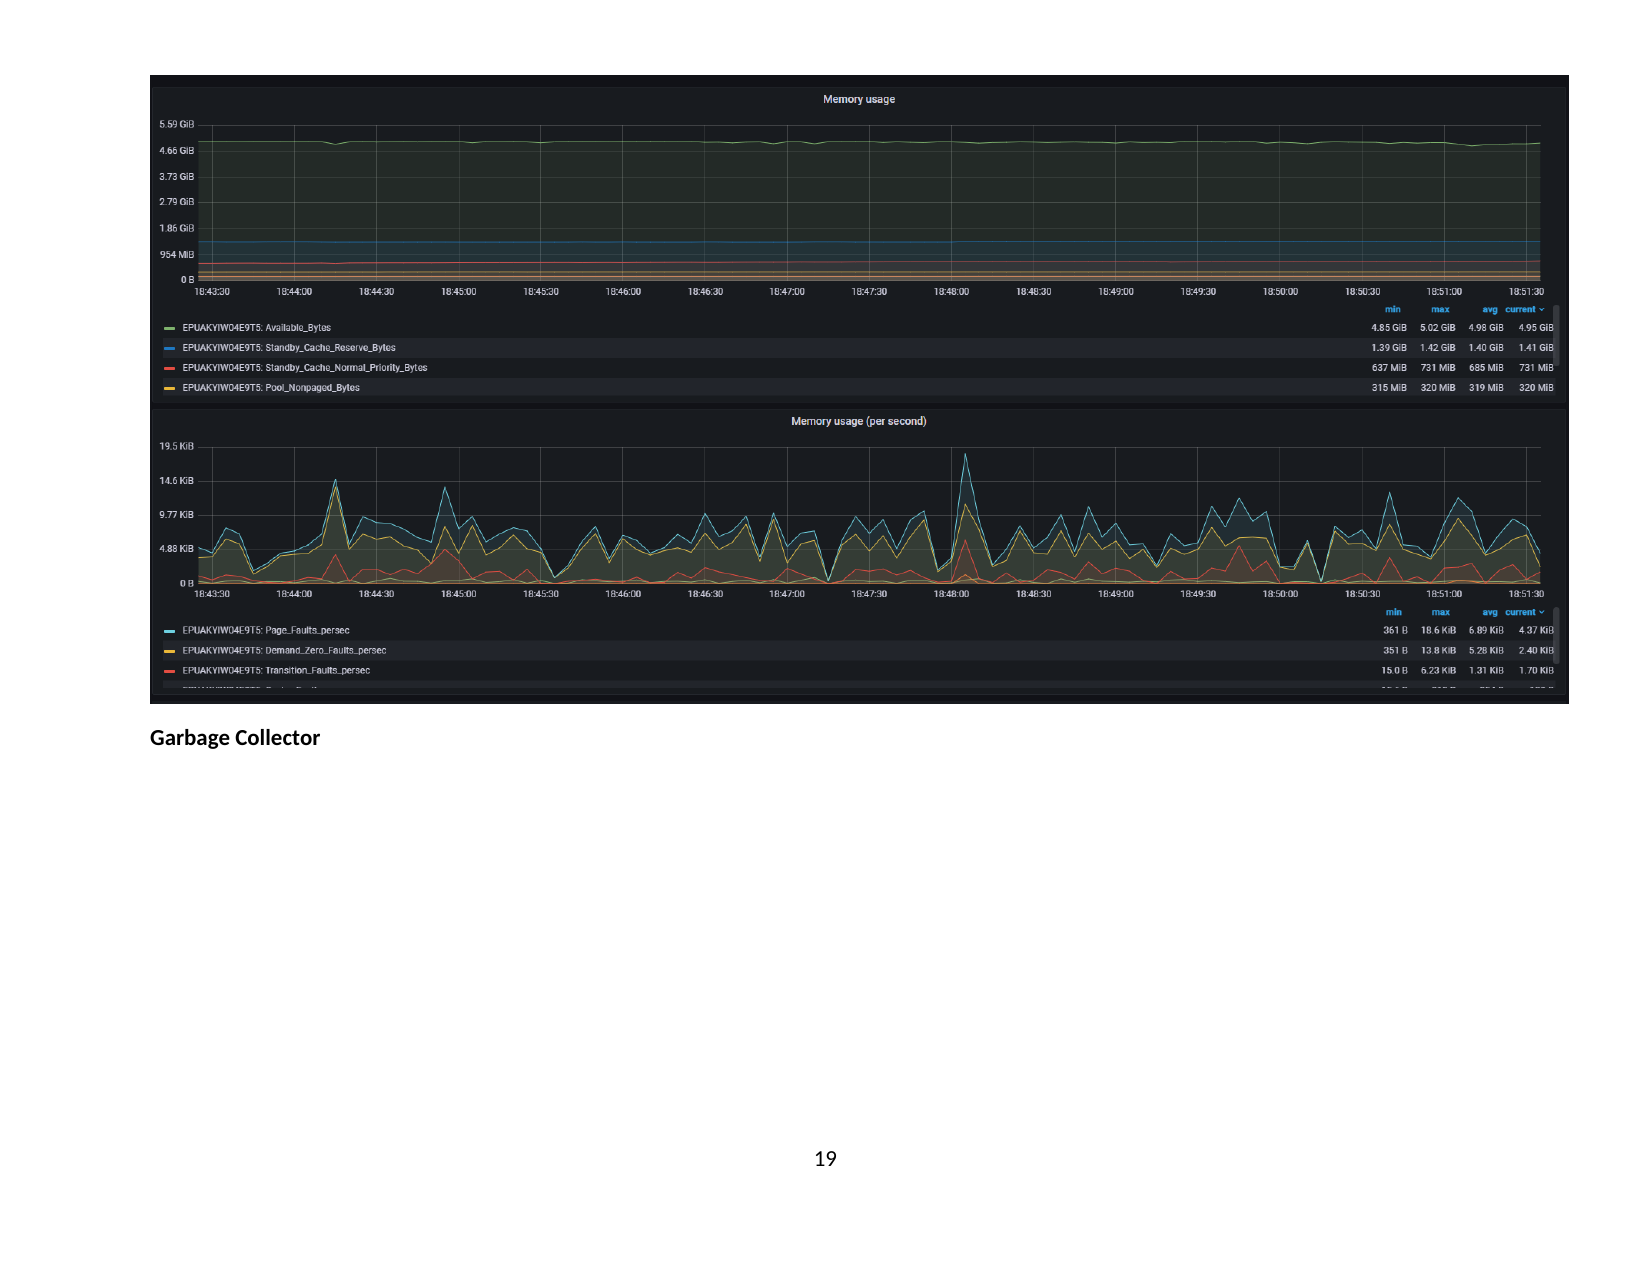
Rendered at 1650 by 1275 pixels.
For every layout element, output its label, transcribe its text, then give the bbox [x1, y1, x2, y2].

picture [150, 75, 1569, 704]
text Garbage Collector [150, 723, 1575, 751]
